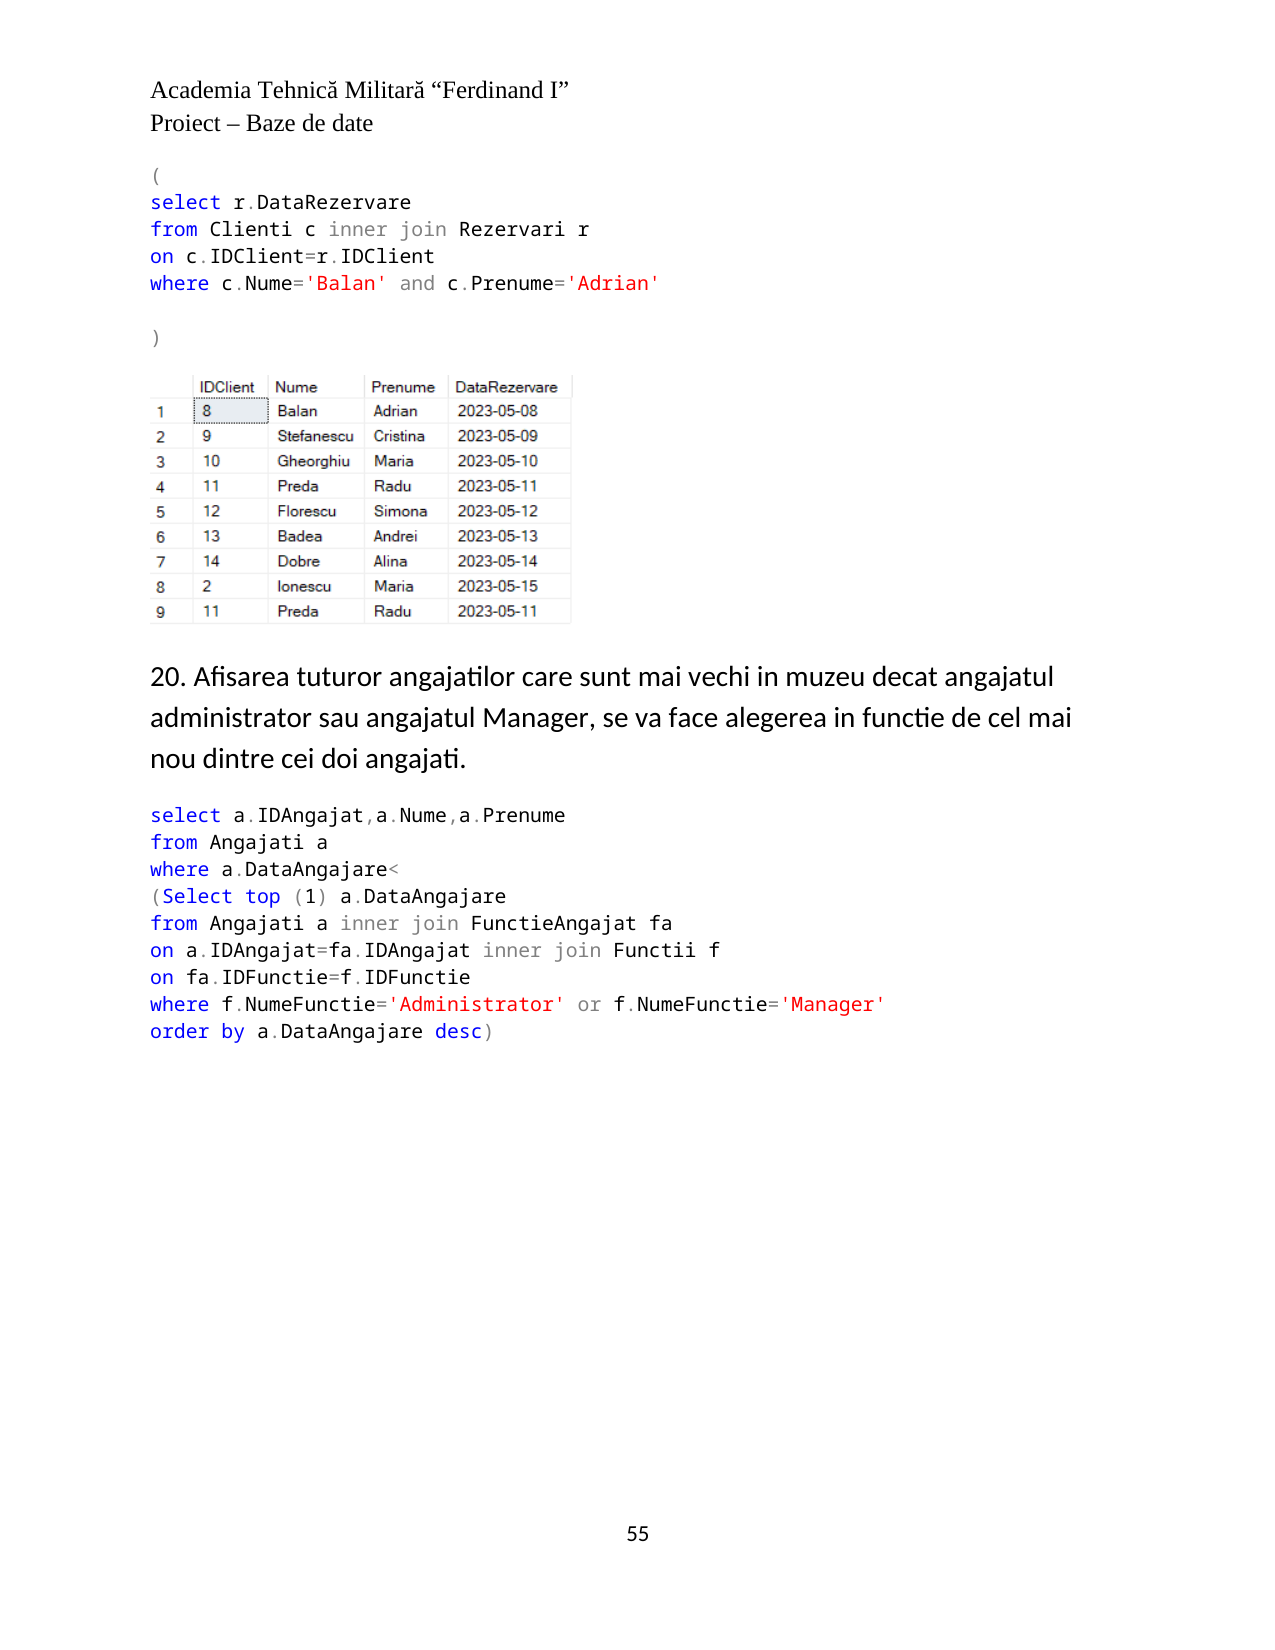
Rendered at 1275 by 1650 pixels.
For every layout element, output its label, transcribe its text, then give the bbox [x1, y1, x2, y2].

text on c.IDClient=r.IDClient [150, 242, 1125, 269]
text where a.DataAngajare< [150, 855, 1125, 882]
text select r.DataRezervare [150, 188, 1125, 215]
picture [150, 375, 603, 633]
text 20. Afisarea tuturor angajatilor care sunt mai vechi in muzeu decat angajatul administrator sau angajatul Manager, se va face alegerea in functie de cel mai nou dintre cei doi angajati. [150, 658, 1125, 775]
text from Clienti c inner join Rezervari r [150, 215, 1125, 242]
text ) [150, 323, 1125, 350]
text from Angajati a [150, 828, 1125, 855]
text from Angajati a inner join FunctieAngajat fa [150, 909, 1125, 936]
text select a.IDAngajat,a.Nume,a.Prenume [150, 801, 1125, 828]
text ( [150, 161, 1125, 188]
text on a.IDAngajat=fa.IDAngajat inner join Functii f [150, 936, 1125, 963]
text (Select top (1) a.DataAngajare [150, 882, 1125, 909]
text on fa.IDFunctie=f.IDFunctie [150, 963, 1125, 990]
text order by a.DataAngajare desc) [150, 1017, 1125, 1044]
text where c.Nume='Balan' and c.Prenume='Adrian' [150, 269, 1125, 296]
text where f.NumeFunctie='Administrator' or f.NumeFunctie='Manager' [150, 990, 1125, 1017]
